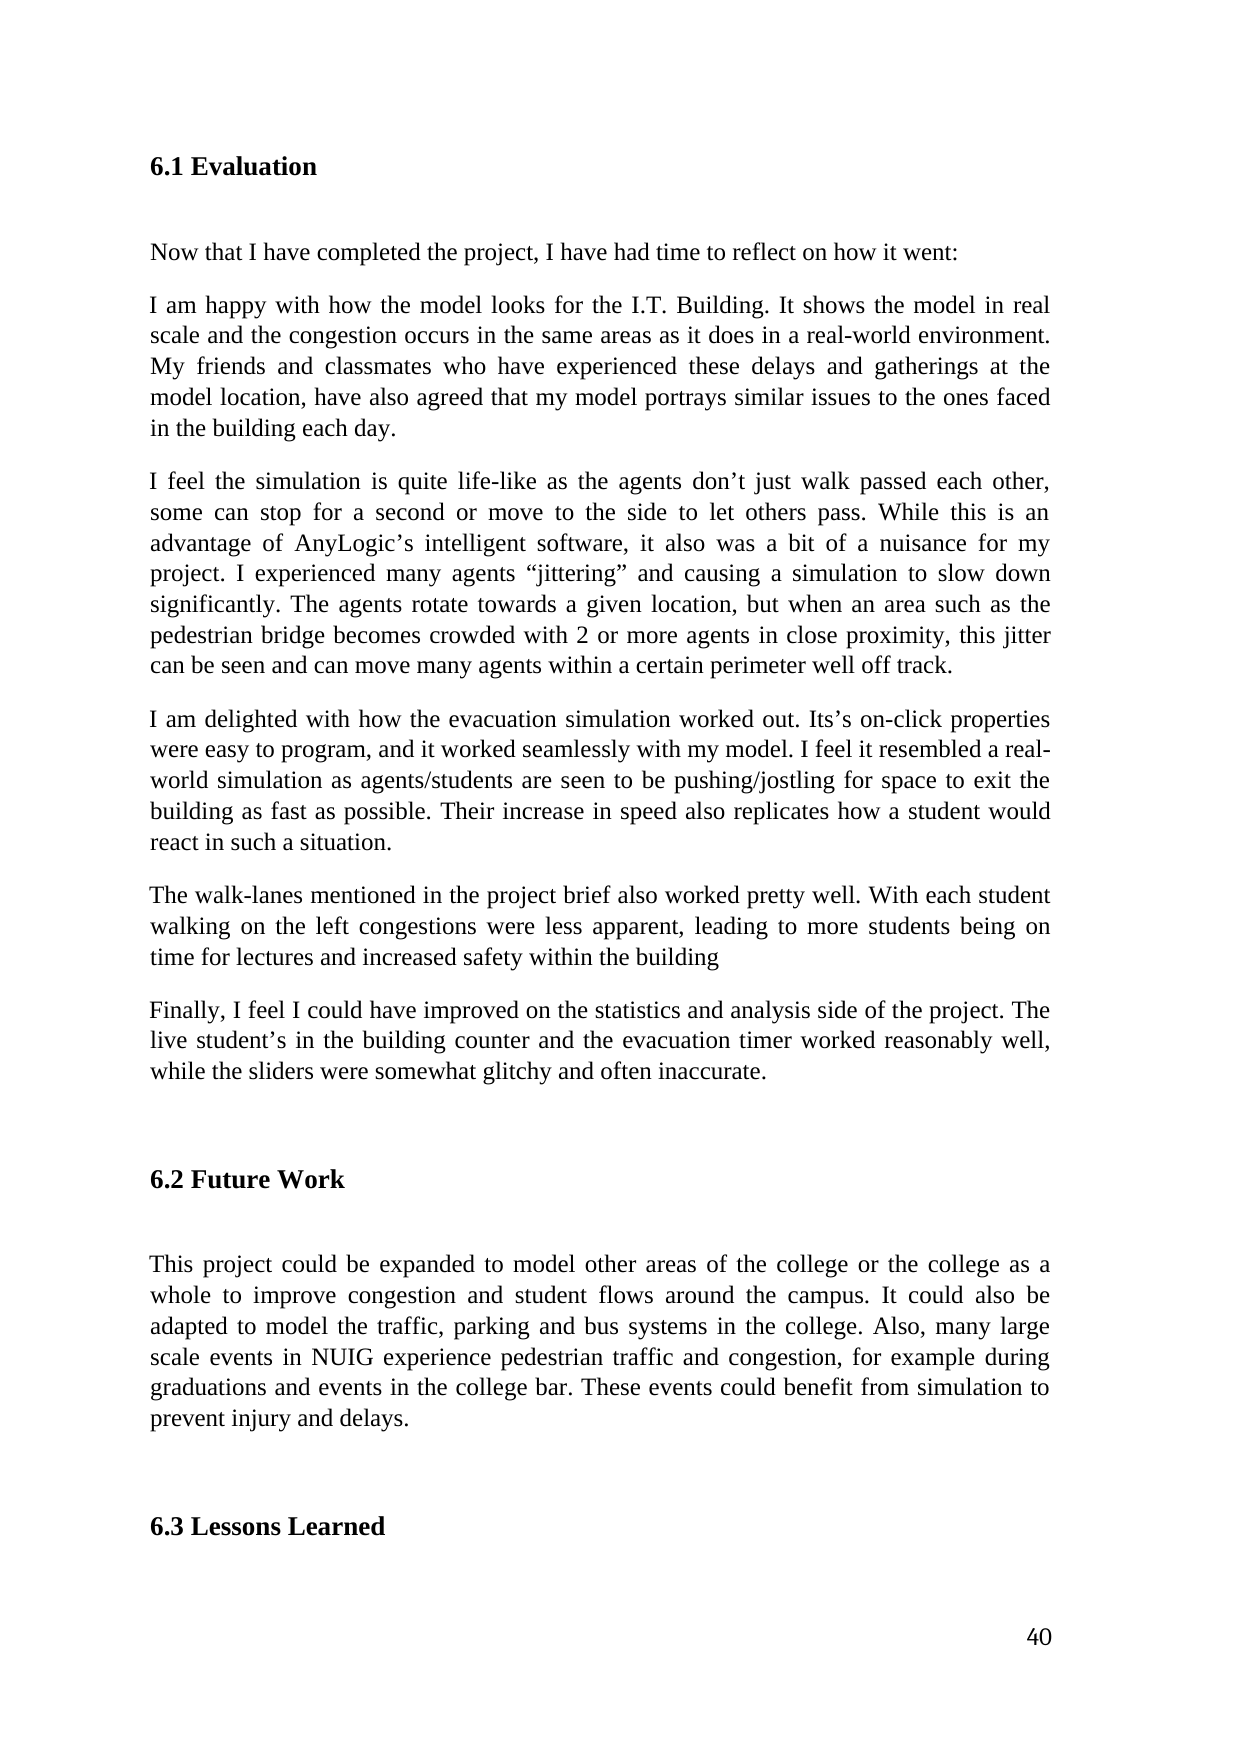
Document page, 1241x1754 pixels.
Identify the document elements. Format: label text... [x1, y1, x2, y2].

text The walk-lanes mentioned in the project brief also worked pretty well. With each student walking on the left congestions were less apparent, leading to more students being on time for lectures and increased safety within the building [149, 880, 1052, 970]
text I am delighted with how the evacuation simulation worked out. Its’s on-click properties were easy to program, and it worked seamlessly with my model. I feel it resembled a real-world simulation as agents/students are seen to be pushing/jostling for space to exit the building as fast as possible. Their increase in speed also replicates how a student would react in such a situation. [149, 704, 1052, 856]
subtitle 6.1 Evaluation [150, 150, 1052, 181]
text I feel the simulation is quite life-like as the agents don’t just walk passed each other, some can stop for a second or move to the side to let others pass. While this is an advantage of AnyLogic’s intelligent software, it also was a bit of a nuisance for my project. I experienced many agents “jittering” and causing a simulation to slow down significantly. The agents rotate towards a given location, but when an area such as the pedestrian bridge becomes crowded with 2 or more agents in close proximity, this jitter can be seen and can move many agents within a certain perimeter well off track. [149, 466, 1052, 679]
text Finally, I feel I could have improved on the statistics and analysis side of the project. The live student’s in the building counter and the evacuation timer worked reasonably well, while the sliders were somewhat glitchy and often inaccurate. [149, 995, 1052, 1085]
subtitle 6.2 Future Work [150, 1163, 1052, 1194]
subtitle 6.3 Lessons Learned [150, 1510, 1052, 1541]
text Now that I have completed the project, I have had time to reflect on how it went: [150, 237, 1052, 265]
text This project could be expanded to model other areas of the college or the college as a whole to improve congestion and student flows around the campus. It could also be adapted to model the traffic, parking and bus systems in the college. Also, many large scale events in NUIG experience pedestrian traffic and congestion, for example during graduations and events in the college bar. These events could benefit from simulation to prevent injury and delays. [149, 1249, 1052, 1432]
text I am happy with how the model looks for the I.T. Building. It shows the model in real scale and the congestion occurs in the same areas as it does in a real-world environment. My friends and classmates who have experienced these delays and gatherings at the model location, have also agreed that my model portrays similar issues to the ones faced in the building each day. [149, 290, 1052, 442]
